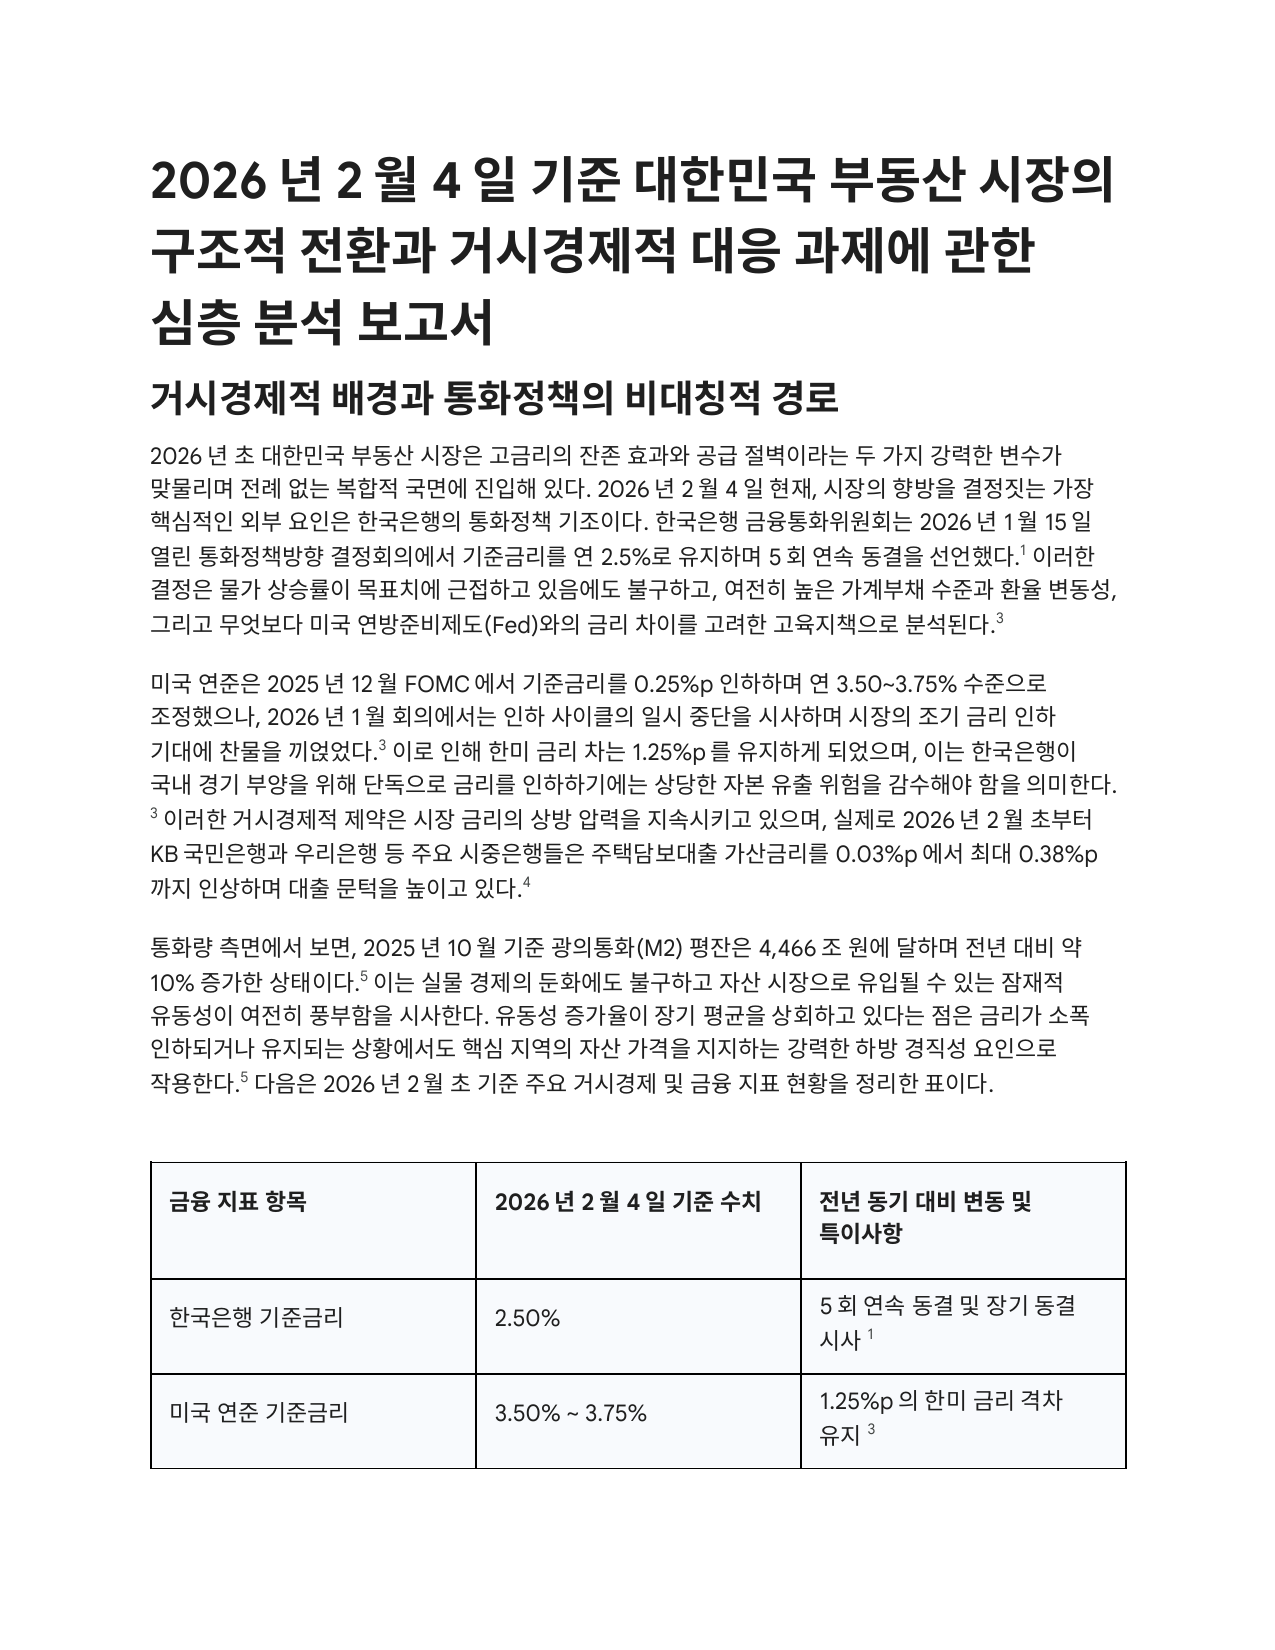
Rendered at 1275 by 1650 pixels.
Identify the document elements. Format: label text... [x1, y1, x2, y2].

text 2026년 초 대한민국 부동산 시장은 고금리의 잔존 효과와 공급 절벽이라는 두 가지 강력한 변수가 맞물리며 전례 없는 복합적 국면에 진입해 있다. 2026년 2월 4일 현재, 시장의 향방을 결정짓는 가장 핵심적인 외부 요인은 한국은행의 통화정책 기조이다. 한국은행 금융통화위원회는 2026년 1월 15일 열린 통화정책방향 결정회의에서 기준금리를 연 2.5%로 유지하며 5회 연속 동결을 선언했다.1 이러한 결정은 물가 상승률이 목표치에 근접하고 있음에도 불구하고, 여전히 높은 가계부채 수준과 환율 변동성, 그리고 무엇보다 미국 연방준비제도(Fed)와의 금리 차이를 고려한 고육지책으로 분석된다.3 [150, 443, 1125, 641]
text 통화량 측면에서 보면, 2025년 10월 기준 광의통화(M2) 평잔은 4,466조 원에 달하며 전년 대비 약 10% 증가한 상태이다.5 이는 실물 경제의 둔화에도 불구하고 자산 시장으로 유입될 수 있는 잠재적 유동성이 여전히 풍부함을 시사한다. 유동성 증가율이 장기 평균을 상회하고 있다는 점은 금리가 소폭 인하되거나 유지되는 상황에서도 핵심 지역의 자산 가격을 지지하는 강력한 하방 경직성 요인으로 작용한다.5 다음은 2026년 2월 초 기준 주요 거시경제 및 금융 지표 현황을 정리한 표이다. [150, 934, 1125, 1099]
table_cell 1.25%p의 한미 금리 격차 유지 3 [802, 1375, 1125, 1467]
table_cell 미국 연준 기준금리 [152, 1375, 475, 1467]
table_cell 5회 연속 동결 및 장기 동결 시사 1 [802, 1280, 1125, 1373]
table_cell 3.50% ~ 3.75% [477, 1375, 800, 1467]
subtitle 2026년 2월 4일 기준 대한민국 부동산 시장의 구조적 전환과 거시경제적 대응 과제에 관한 심층 분석 보고서 [150, 150, 1125, 355]
table_cell 한국은행 기준금리 [152, 1280, 475, 1373]
table_header 전년 동기 대비 변동 및 특이사항 [802, 1163, 1125, 1278]
table_cell 2.50% [477, 1280, 800, 1373]
table_header 금융 지표 항목 [152, 1163, 475, 1278]
text 미국 연준은 2025년 12월 FOMC에서 기준금리를 0.25%p 인하하며 연 3.50~3.75% 수준으로 조정했으나, 2026년 1월 회의에서는 인하 사이클의 일시 중단을 시사하며 시장의 조기 금리 인하 기대에 찬물을 끼얹었다.3 이로 인해 한미 금리 차는 1.25%p를 유지하게 되었으며, 이는 한국은행이 국내 경기 부양을 위해 단독으로 금리를 인하하기에는 상당한 자본 유출 위험을 감수해야 함을 의미한다.3 이러한 거시경제적 제약은 시장 금리의 상방 압력을 지속시키고 있으며, 실제로 2026년 2월 초부터 KB국민은행과 우리은행 등 주요 시중은행들은 주택담보대출 가산금리를 0.03%p에서 최대 0.38%p까지 인상하며 대출 문턱을 높이고 있다.4 [150, 670, 1125, 904]
table_header 2026년 2월 4일 기준 수치 [477, 1163, 800, 1278]
subtitle 거시경제적 배경과 통화정책의 비대칭적 경로 [150, 377, 1125, 423]
